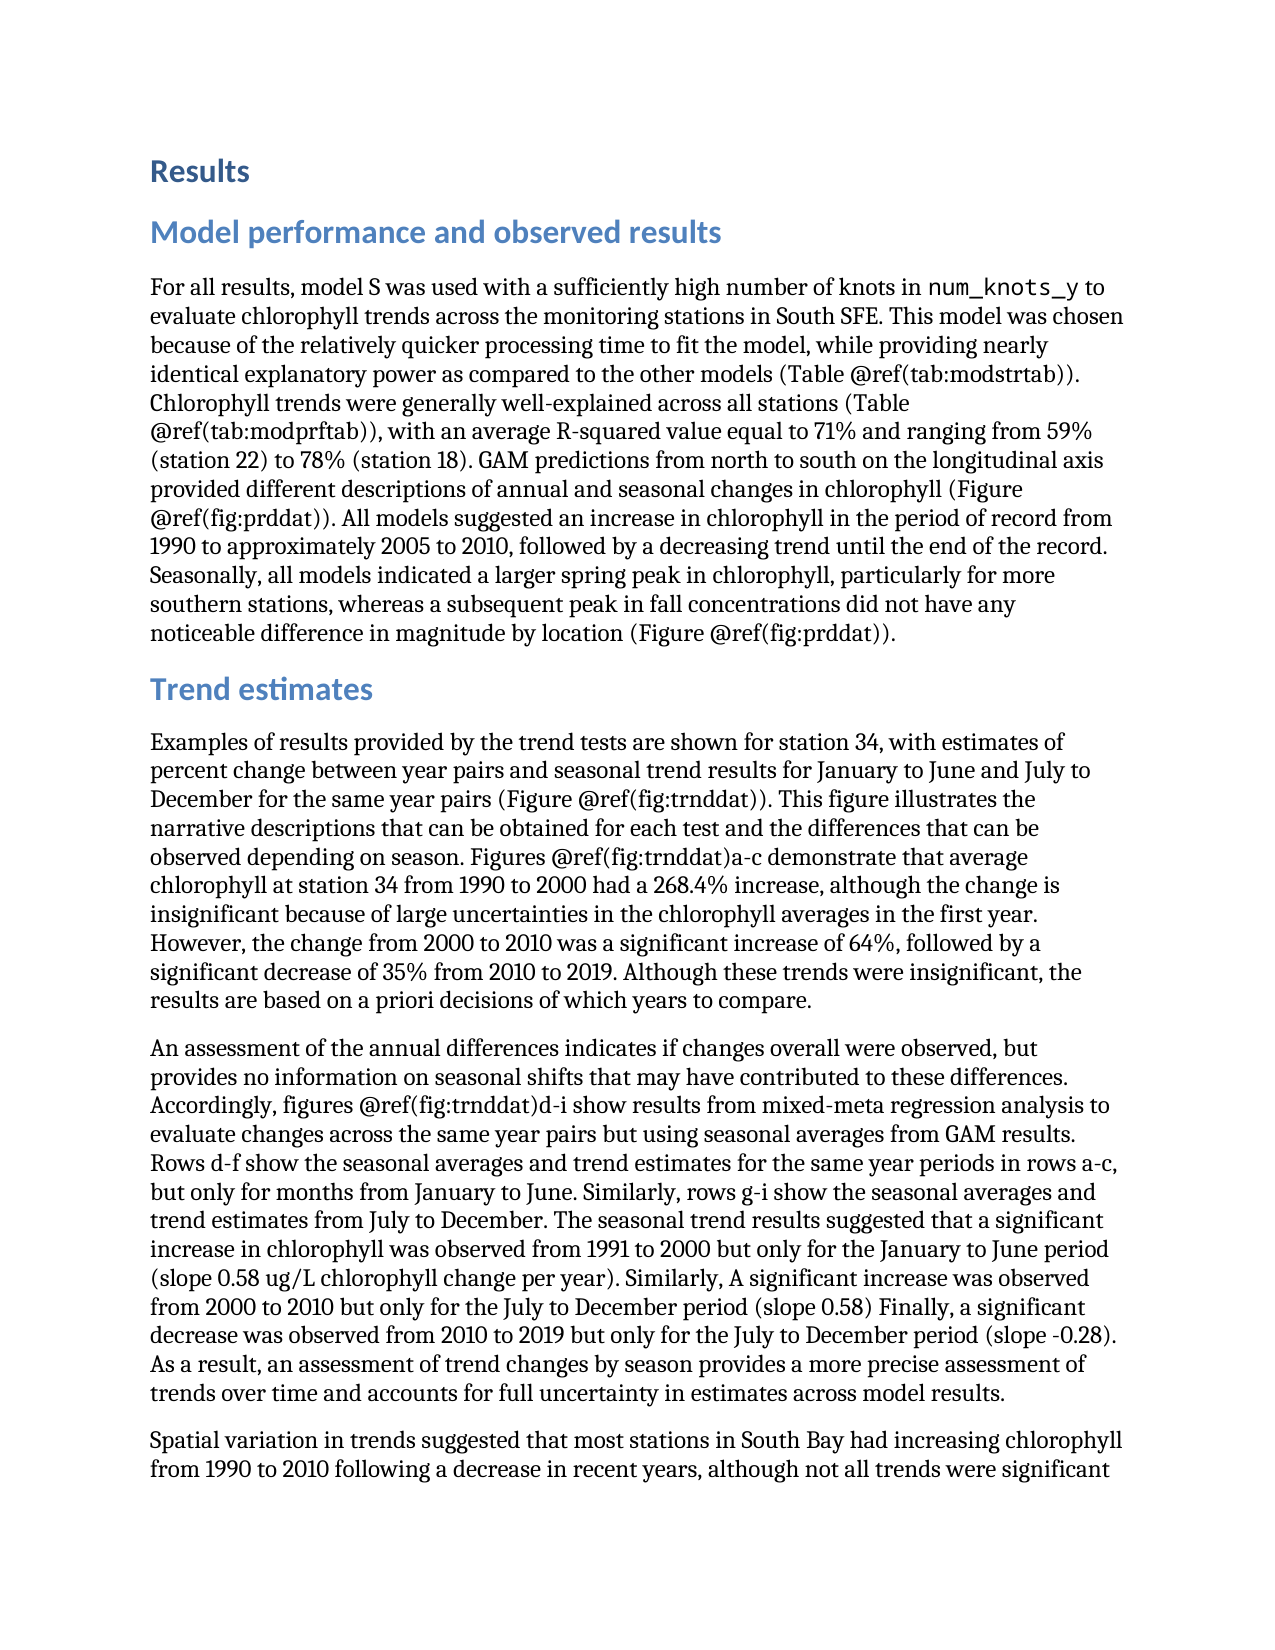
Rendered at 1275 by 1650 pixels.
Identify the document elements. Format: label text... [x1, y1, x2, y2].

subtitle Trend estimates [150, 668, 1125, 709]
text For all results, model S was used with a sufficiently high number of knots in num_knots_y to evaluate chlorophyll trends across the monitoring stations in South SFE. This model was chosen because of the relatively quicker processing time to fit the model, while providing nearly identical explanatory power as compared to the other models (Table @ref(tab:modstrtab)). Chlorophyll trends were generally well-explained across all stations (Table @ref(tab:modprftab)), with an average R-squared value equal to 71% and ranging from 59% (station 22) to 78% (station 18). GAM predictions from north to south on the longitudinal axis provided different descriptions of annual and seasonal changes in chlorophyll (Figure @ref(fig:prddat)). All models suggested an increase in chlorophyll in the period of record from 1990 to approximately 2005 to 2010, followed by a decreasing trend until the end of the record. Seasonally, all models indicated a larger spring peak in chlorophyll, particularly for more southern stations, whereas a subsequent peak in fall concentrations did not have any noticeable difference in magnitude by location (Figure @ref(fig:prddat)). [150, 271, 1125, 647]
subtitle Results [150, 150, 1125, 191]
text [150, 1426, 1125, 1484]
text Examples of results provided by the trend tests are shown for station 34, with estimates of percent change between year pairs and seasonal trend results for January to June and July to December for the same year pairs (Figure @ref(fig:trnddat)). This figure illustrates the narrative descriptions that can be obtained for each test and the differences that can be observed depending on season. Figures @ref(fig:trnddat)a-c demonstrate that average chlorophyll at station 34 from 1990 to 2000 had a 268.4% increase, although the change is insignificant because of large uncertainties in the chlorophyll averages in the first year. However, the change from 2000 to 2010 was a significant increase of 64%, followed by a significant decrease of 35% from 2010 to 2019. Although these trends were insignificant, the results are based on a priori decisions of which years to compare. [150, 728, 1125, 1015]
text An assessment of the annual differences indicates if changes overall were observed, but provides no information on seasonal shifts that may have contributed to these differences. Accordingly, figures @ref(fig:trnddat)d-i show results from mixed-meta regression analysis to evaluate changes across the same year pairs but using seasonal averages from GAM results. Rows d-f show the seasonal averages and trend estimates for the same year periods in rows a-c, but only for months from January to June. Similarly, rows g-i show the seasonal averages and trend estimates from July to December. The seasonal trend results suggested that a significant increase in chlorophyll was observed from 1991 to 2000 but only for the January to June period (slope 0.58 ug/L chlorophyll change per year). Similarly, A significant increase was observed from 2000 to 2010 but only for the July to December period (slope 0.58) Finally, a significant decrease was observed from 2010 to 2019 but only for the July to December period (slope -0.28). As a result, an assessment of trend changes by season provides a more precise assessment of trends over time and accounts for full uncertainty in estimates across model results. [150, 1034, 1125, 1408]
subtitle Model performance and observed results [150, 212, 1125, 252]
